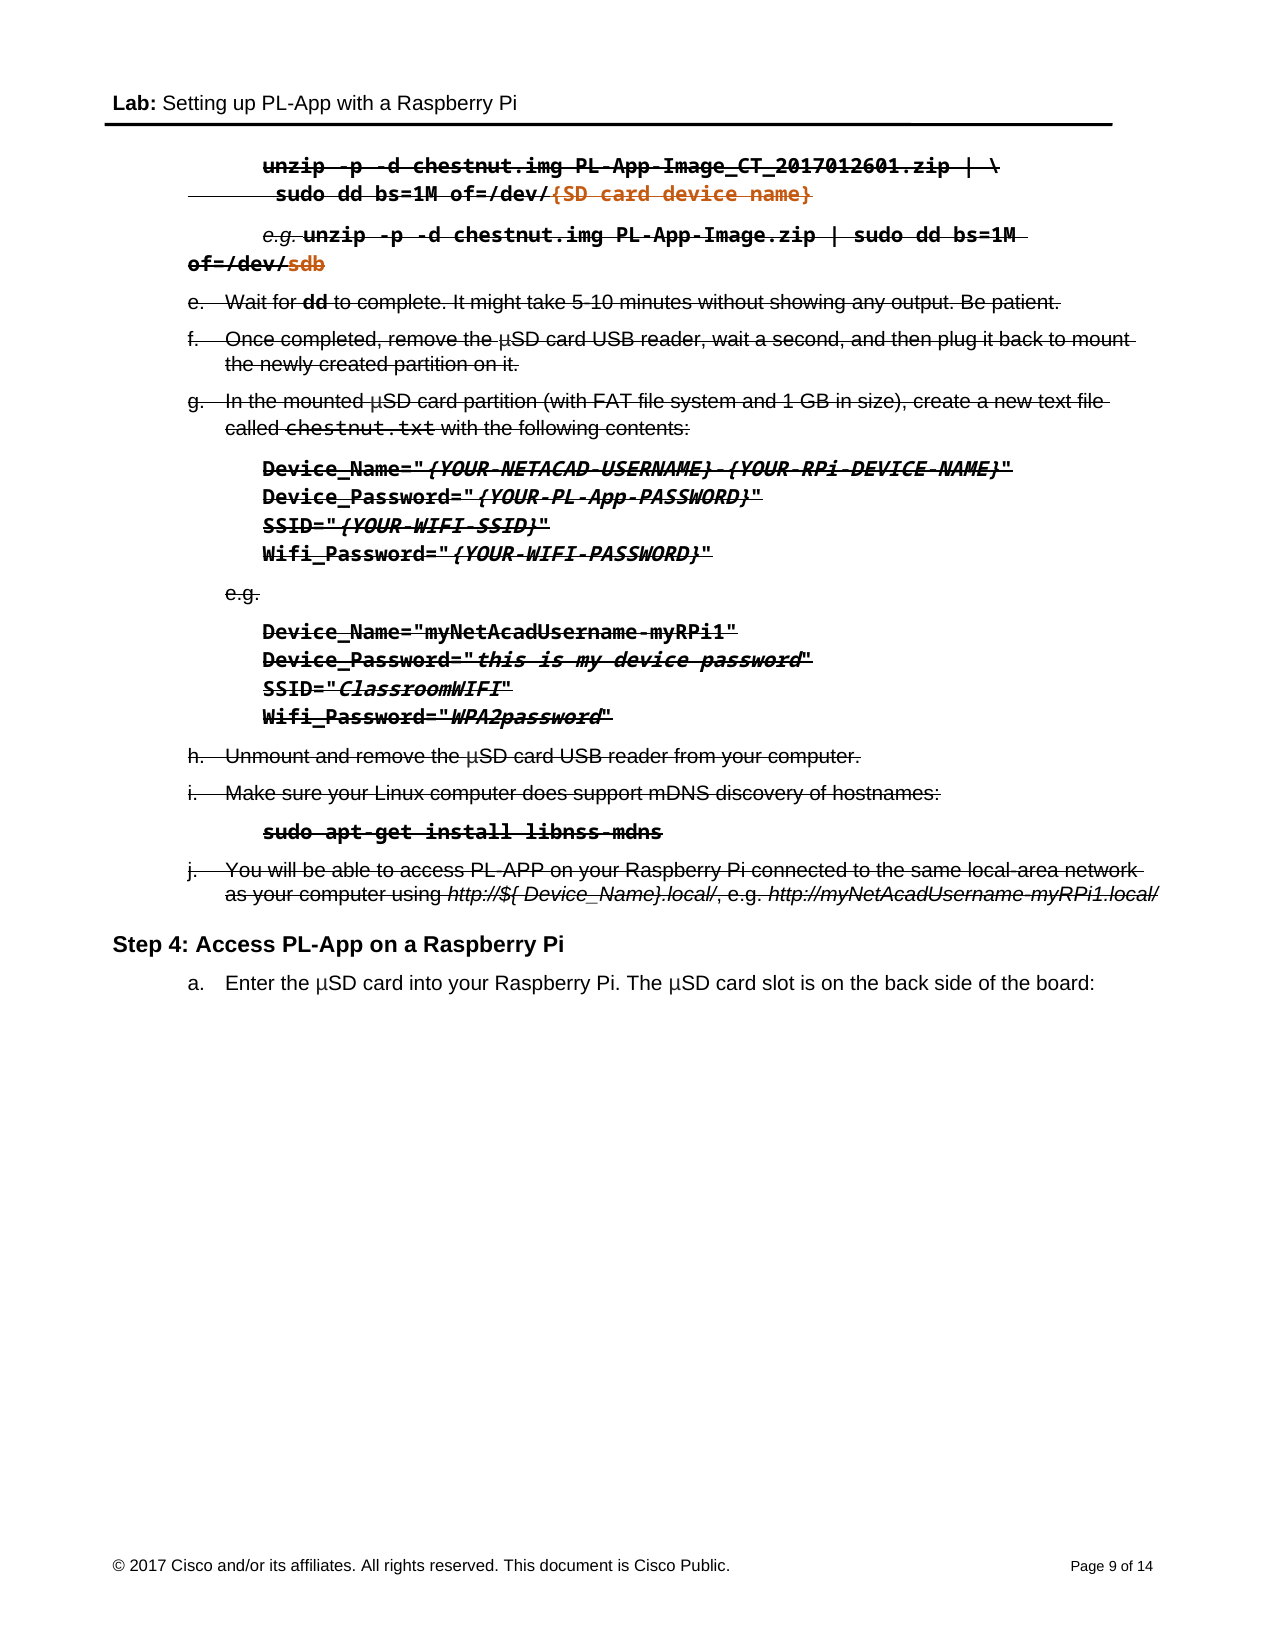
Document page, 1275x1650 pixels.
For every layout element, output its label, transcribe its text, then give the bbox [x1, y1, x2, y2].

list Enter the µSD card into your Raspberry Pi. The µSD card slot is on the back side of the board: [681, 970, 1162, 995]
text e.g. [225, 580, 1162, 604]
list Once completed, remove the µSD card USB reader, wait a second, and then plug it back to mount the newly created partition on it. [187, 326, 1162, 375]
text Device_Name="{YOUR-NETACAD-USERNAME}-{YOUR-RPi-DEVICE-NAME}" Device_Password="{YOUR-PL-App-PASSWORD}" SSID="{YOUR-WIFI-SSID}" Wifi_Password="{YOUR-WIFI-PASSWORD}" [262, 454, 1162, 568]
text e.g. unzip -p -d chestnut.img PL-App-Image.zip | sudo dd bs=1M of=/dev/sdb [187, 220, 1162, 277]
text Step 4: Access PL-App on a Raspberry Pi [112, 931, 1162, 957]
text Device_Name="myNetAcadUsername-myRPi1" Device_Password="this is my device password" SSID="ClassroomWIFI" Wifi_Password="WPA2password" [262, 617, 1162, 731]
list You will be able to access PL-APP on your Raspberry Pi connected to the same local-area network as your computer using http://${ Device_Name}.local/, e.g. http://myNetAcadUsername-myRPi1.local/ [187, 858, 1162, 906]
list Wait for dd to complete. It might take 5-10 minutes without showing any output. Be patient. [187, 290, 1162, 314]
list Unmount and remove the µSD card USB reader from your computer. [478, 743, 1162, 768]
list Make sure your Linux computer does support mDNS discovery of hostnames: [187, 781, 1162, 805]
list In the mounted µSD card partition (with FAT file system and 1 GB in size), create a new text file called chestnut.txt with the following contents: [187, 388, 1162, 442]
text unzip -p -d chestnut.img PL-App-Image_CT_2017012601.zip | \ sudo dd bs=1M of=/dev/{SD card device name} [187, 151, 1162, 208]
list Enter the µSD card into your Raspberry Pi. The µSD card slot is on the back side of the board: [328, 970, 668, 995]
text sudo apt-get install libnss-mdns [225, 817, 1162, 846]
list Unmount and remove the µSD card USB reader from your computer. [187, 743, 466, 757]
